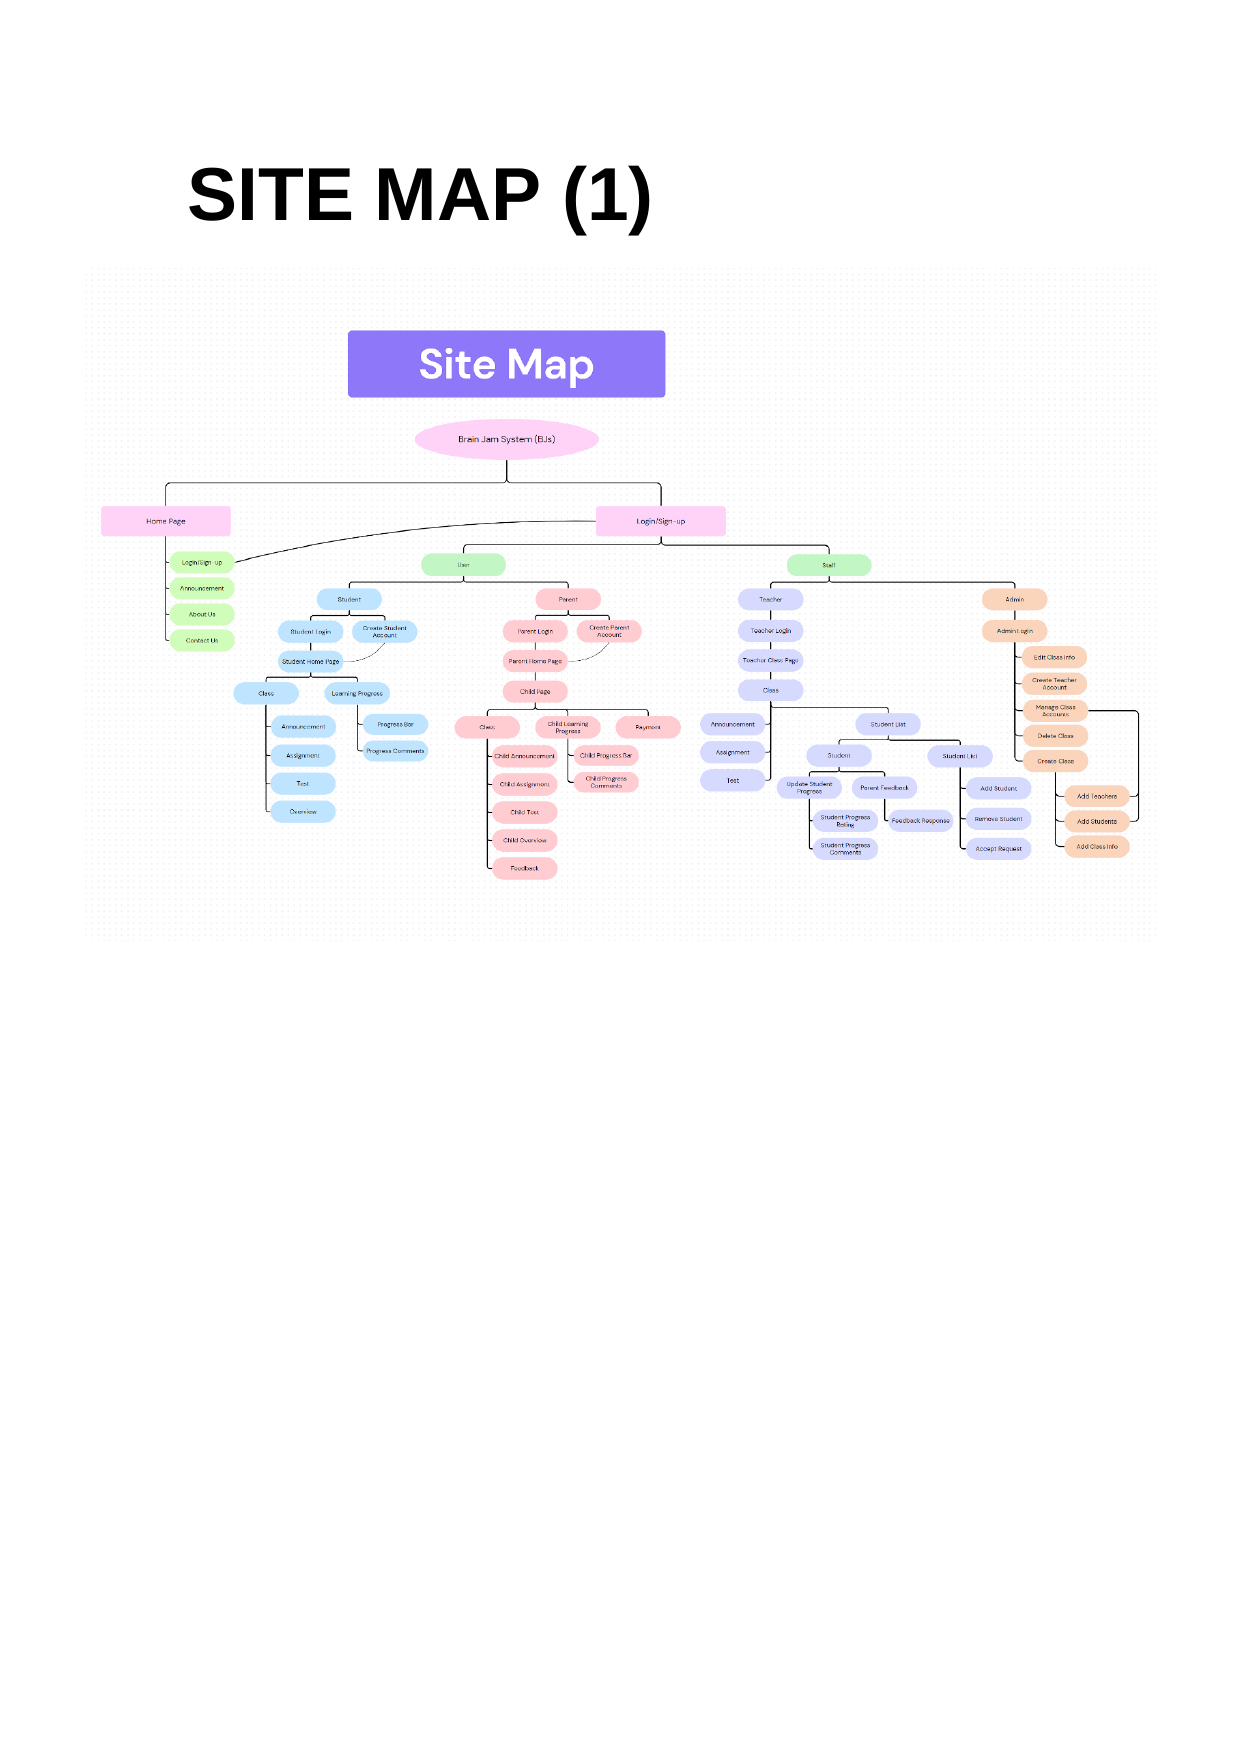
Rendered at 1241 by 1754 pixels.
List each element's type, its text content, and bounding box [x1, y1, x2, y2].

picture [82, 268, 1157, 941]
text SITE MAP (1) [187, 150, 1053, 236]
